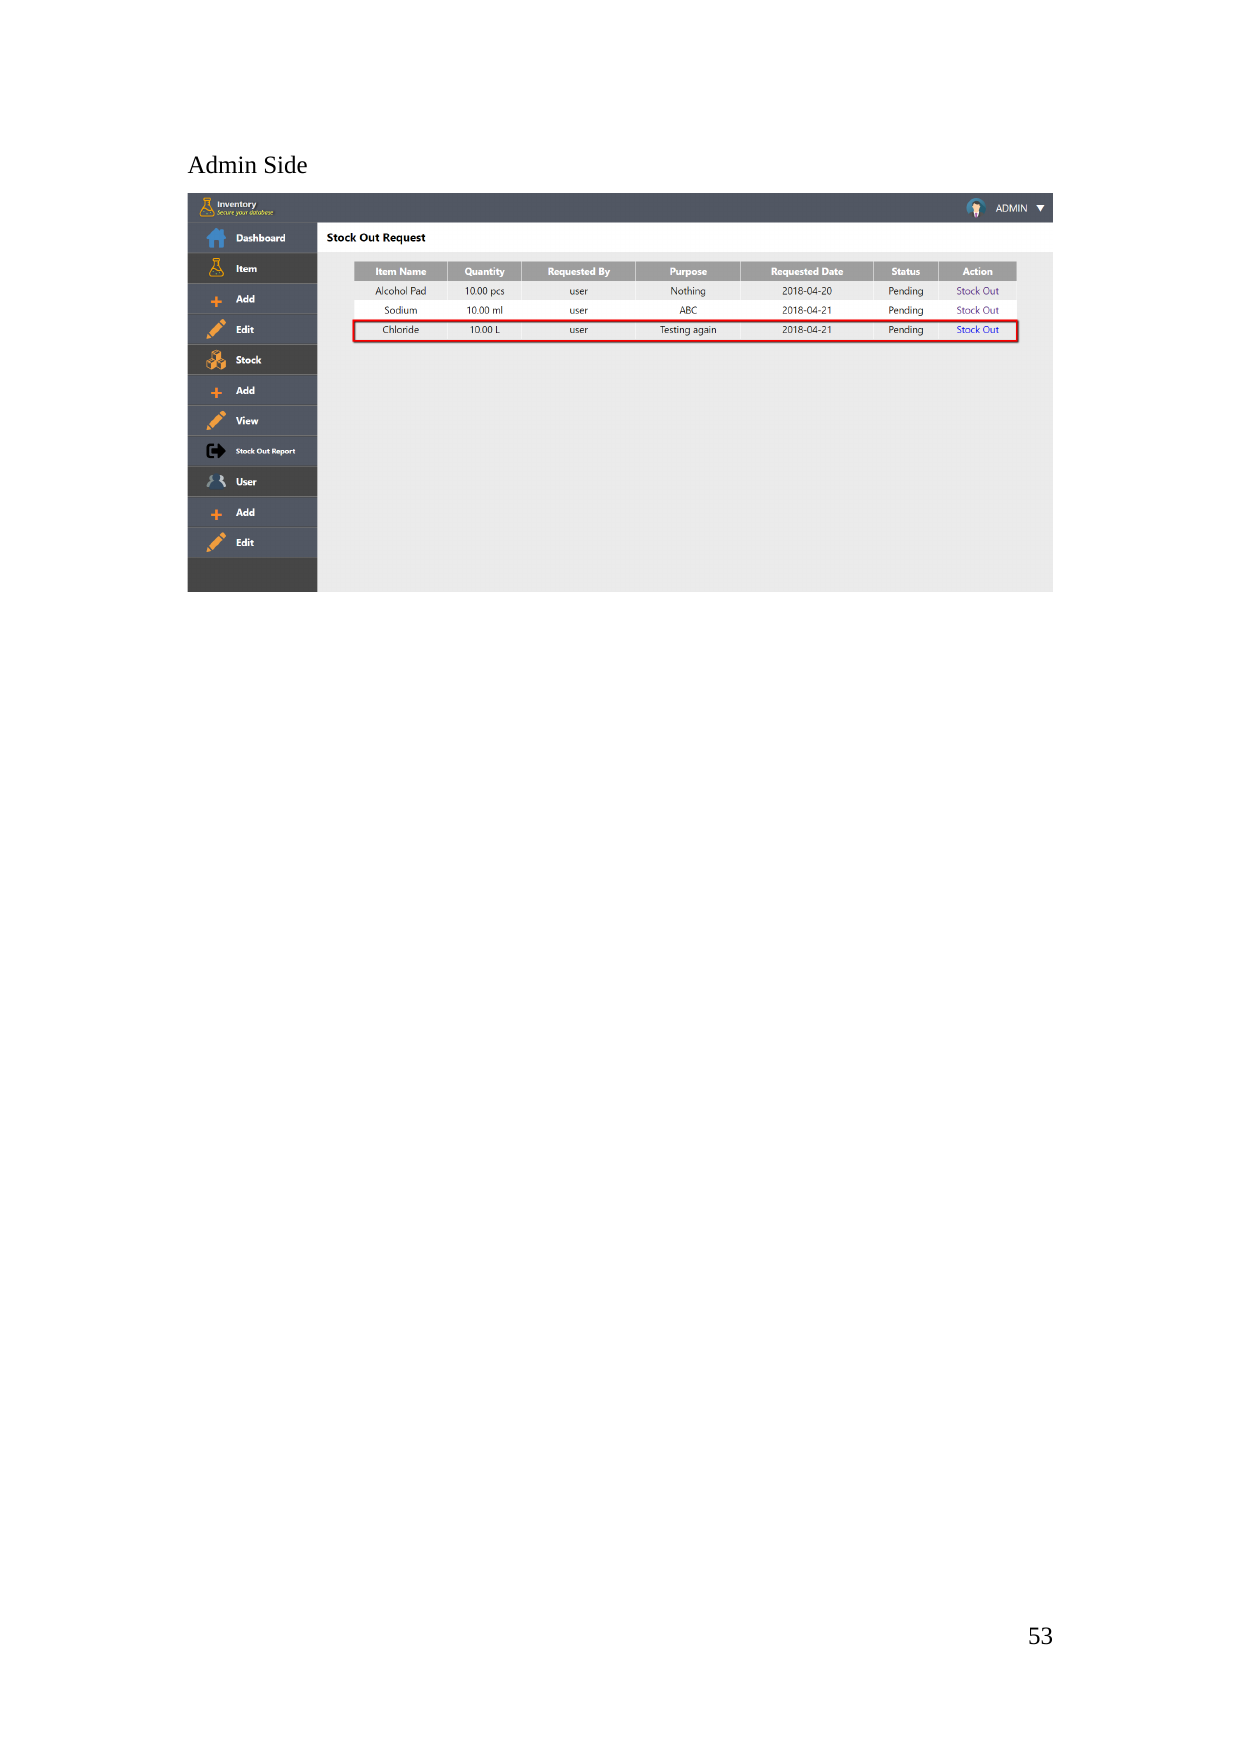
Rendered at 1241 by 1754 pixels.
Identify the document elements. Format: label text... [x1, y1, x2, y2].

picture [187, 193, 1053, 592]
text Admin Side [187, 150, 1053, 179]
